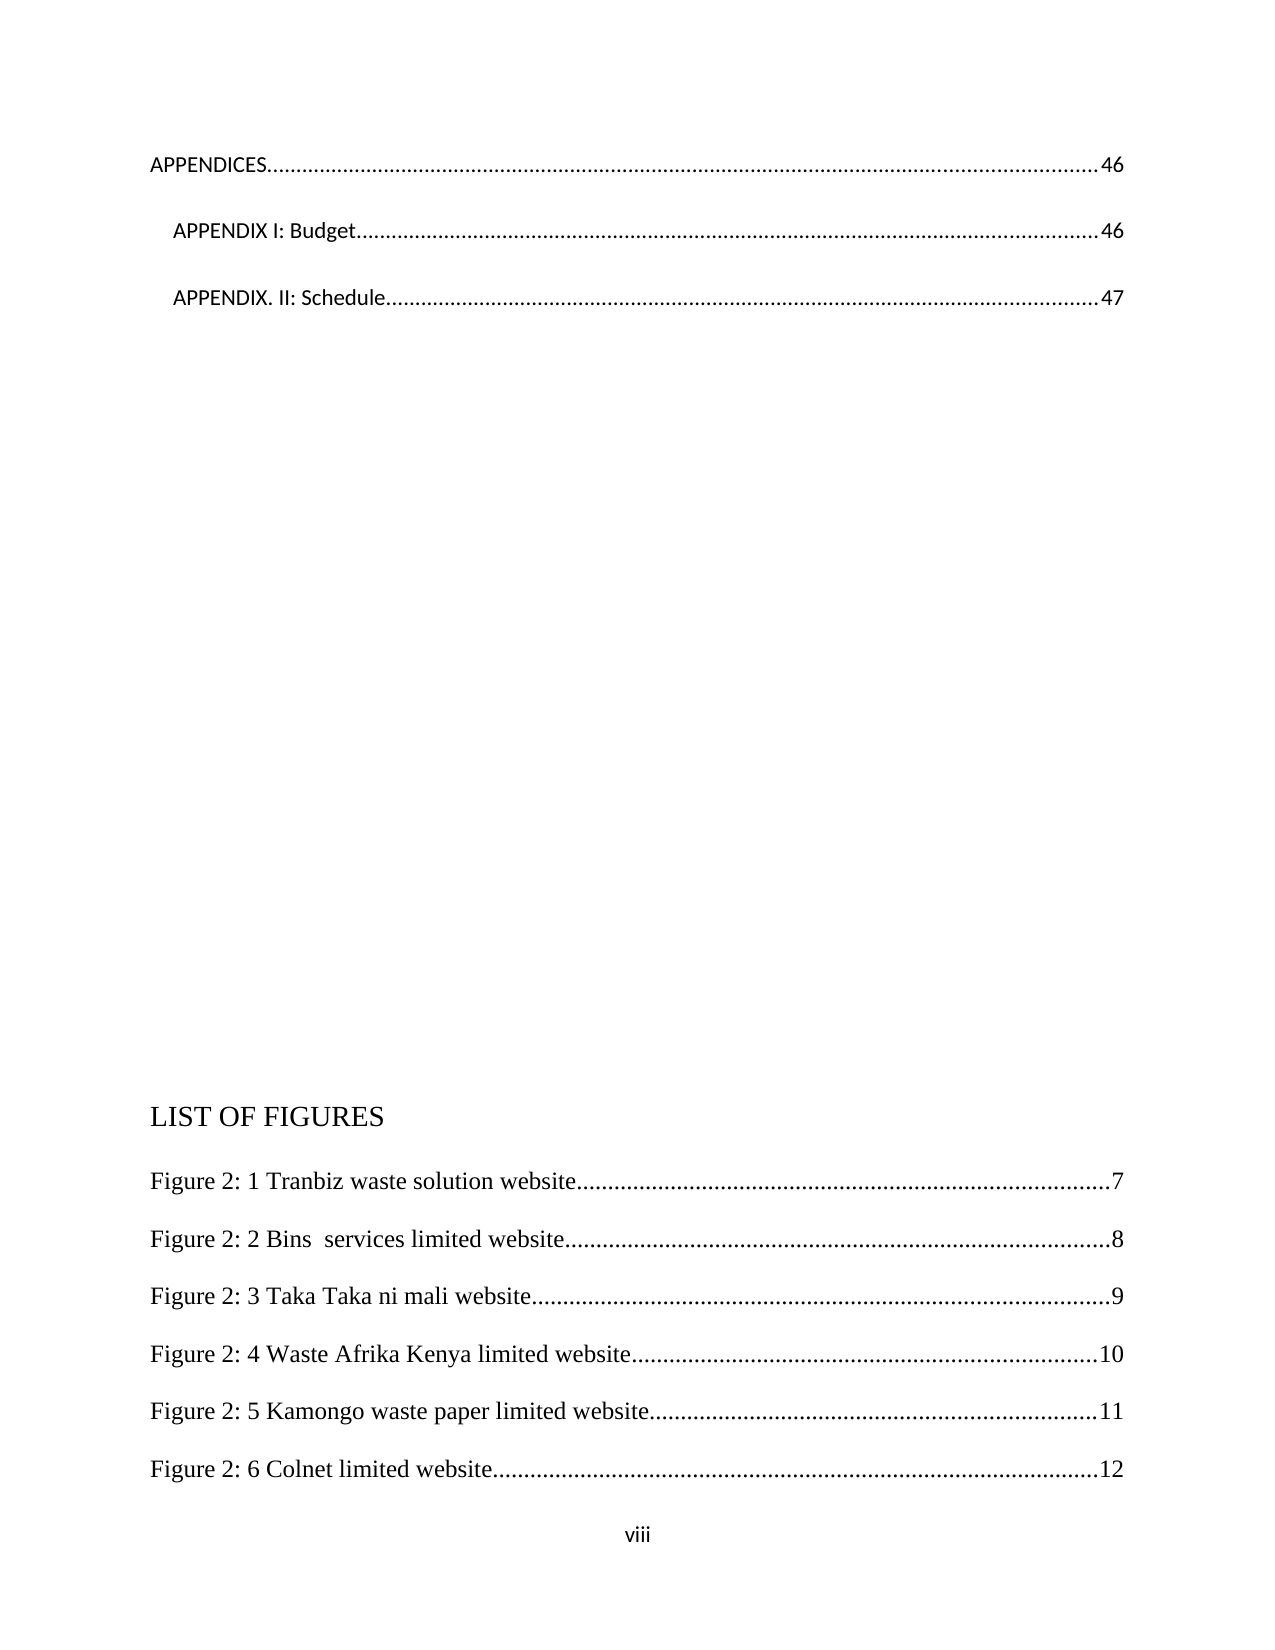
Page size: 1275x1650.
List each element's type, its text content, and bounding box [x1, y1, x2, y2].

text Figure 2: 6 Colnet limited website 12 [150, 1454, 1125, 1483]
text Figure 2: 5 Kamongo waste paper limited website 11 [150, 1396, 1125, 1425]
text Figure 2: 4 Waste Afrika Kenya limited website 10 [150, 1339, 1125, 1368]
text Figure 2: 2 Bins services limited website 8 [150, 1224, 1125, 1253]
subtitle LIST OF FIGURES [150, 1099, 1125, 1133]
text Figure 2: 3 Taka Taka ni mali website 9 [150, 1281, 1125, 1310]
text Figure 2: 1 Tranbiz waste solution website 7 [150, 1166, 1125, 1195]
